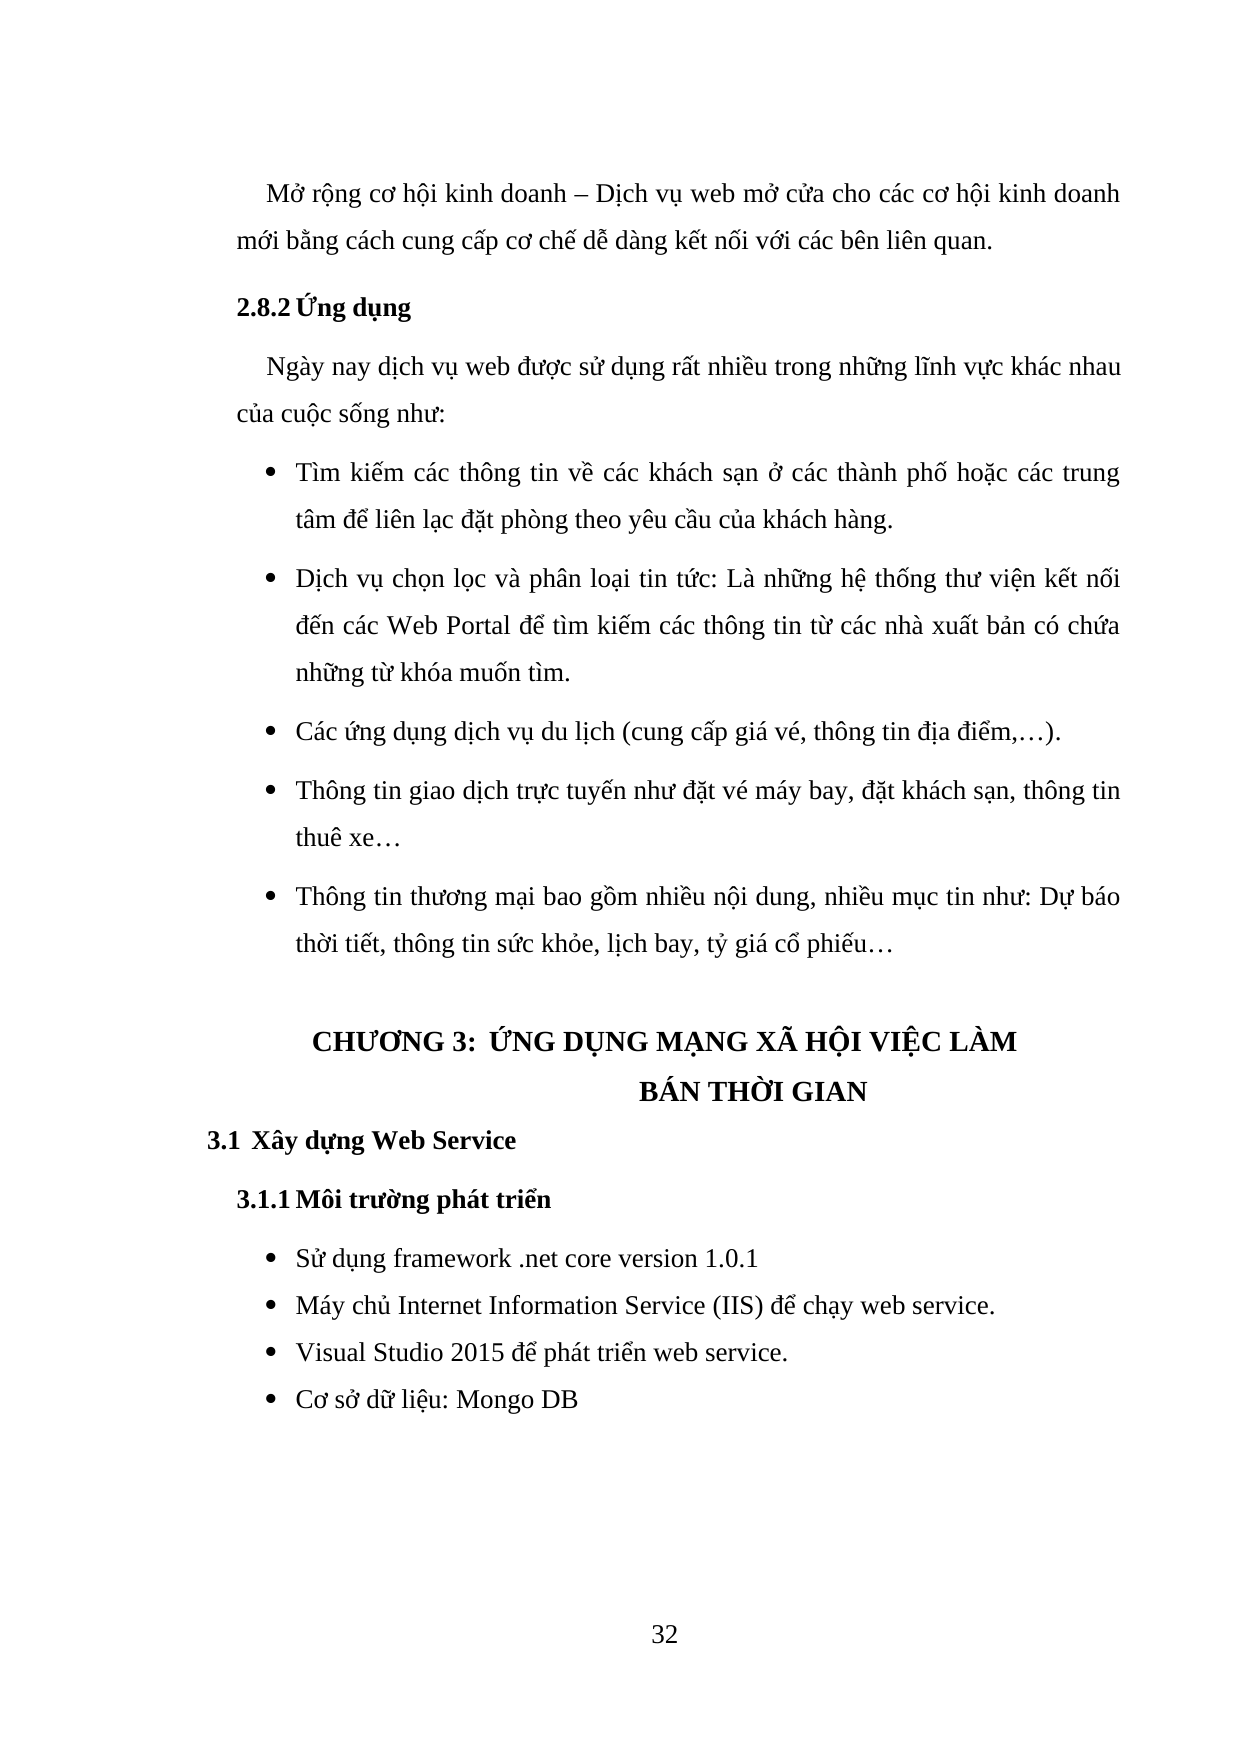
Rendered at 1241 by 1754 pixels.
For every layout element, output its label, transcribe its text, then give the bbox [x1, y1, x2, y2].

list Thông tin thương mại bao gồm nhiều nội dung, nhiều mục tin như: Dự báo thời tiết, thông tin sức khỏe, lịch bay, tỷ giá cổ phiếu… [266, 880, 1122, 958]
list Máy chủ Internet Information Service (IIS) để chạy web service. [266, 1289, 1122, 1321]
list Dịch vụ chọn lọc và phân loại tin tức: Là những hệ thống thư viện kết nối đến các Web Portal để tìm kiếm các thông tin từ các nhà xuất bản có chứa những từ khóa muốn tìm. [266, 562, 1122, 687]
list Visual Studio 2015 để phát triển web service. [266, 1336, 1122, 1368]
subtitle Môi trường phát triển [236, 1183, 1122, 1214]
list Cơ sở dữ liệu: Mongo DB [266, 1383, 1122, 1414]
list Sử dụng framework .net core version 1.0.1 [266, 1243, 1122, 1274]
list Tìm kiếm các thông tin về các khách sạn ở các thành phố hoặc các trung tâm để liên lạc đặt phòng theo yêu cầu của khách hàng. [266, 456, 1122, 534]
subtitle Ứng dụng [236, 291, 1122, 322]
subtitle ỨNG DỤNG MẠNG XÃ HỘI VIỆC LÀM BÁN THỜI GIAN [295, 1024, 1034, 1107]
subtitle Xây dựng Web Service [207, 1124, 1122, 1155]
list Thông tin giao dịch trực tuyến như đặt vé máy bay, đặt khách sạn, thông tin thuê xe… [266, 774, 1122, 852]
list Các ứng dụng dịch vụ du lịch (cung cấp giá vé, thông tin địa điểm,…). [266, 715, 1122, 746]
text Mở rộng cơ hội kinh doanh – Dịch vụ web mở cửa cho các cơ hội kinh doanh mới bằng cách cung cấp cơ chế dễ dàng kết nối với các bên liên quan. [236, 177, 1122, 255]
text Ngày nay dịch vụ web được sử dụng rất nhiều trong những lĩnh vực khác nhau của cuộc sống như: [236, 351, 1122, 428]
